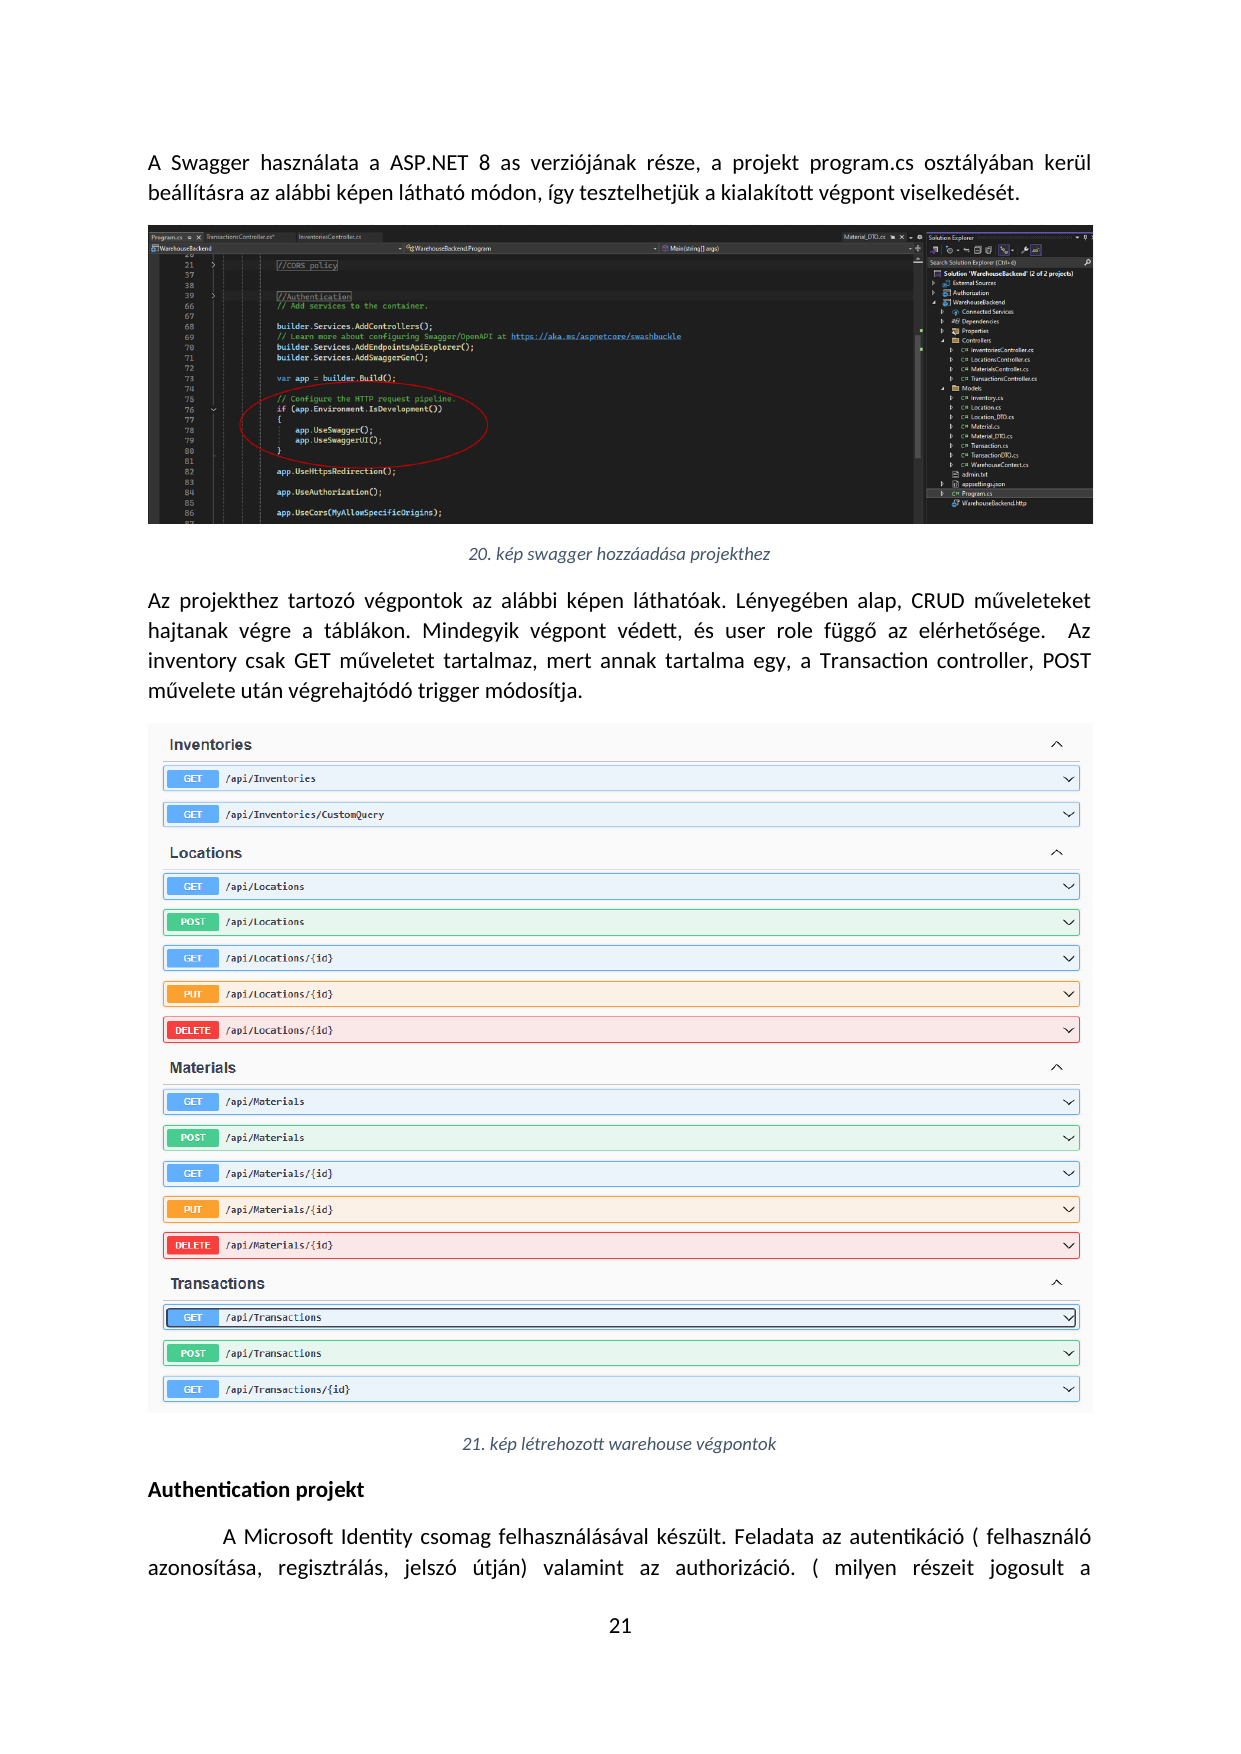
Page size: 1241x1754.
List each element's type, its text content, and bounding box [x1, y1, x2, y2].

picture [147, 723, 1093, 1413]
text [148, 1522, 1093, 1581]
text A Swagger használata a ASP.NET 8 as verziójának része, a projekt program.cs osztályában kerül beállításra az alábbi képen látható módon, így tesztelhetjük a kialakított végpont viselkedését. [148, 148, 1093, 206]
text 21. kép létrehozott warehouse végpontok [148, 1432, 1093, 1455]
text Authentication projekt [148, 1476, 1093, 1503]
text Az projekthez tartozó végpontok az alábbi képen láthatóak. Lényegében alap, CRUD műveleteket hajtanak végre a táblákon. Mindegyik végpont védett, és user role függő az elérhetősége. Az inventory csak GET műveletet tartalmaz, mert annak tartalma egy, a Transaction controller, POST művelete után végrehajtódó trigger módosítja. [148, 586, 1093, 704]
text 20. kép swagger hozzáadása projekthez [148, 542, 1093, 565]
picture [147, 224, 1094, 524]
